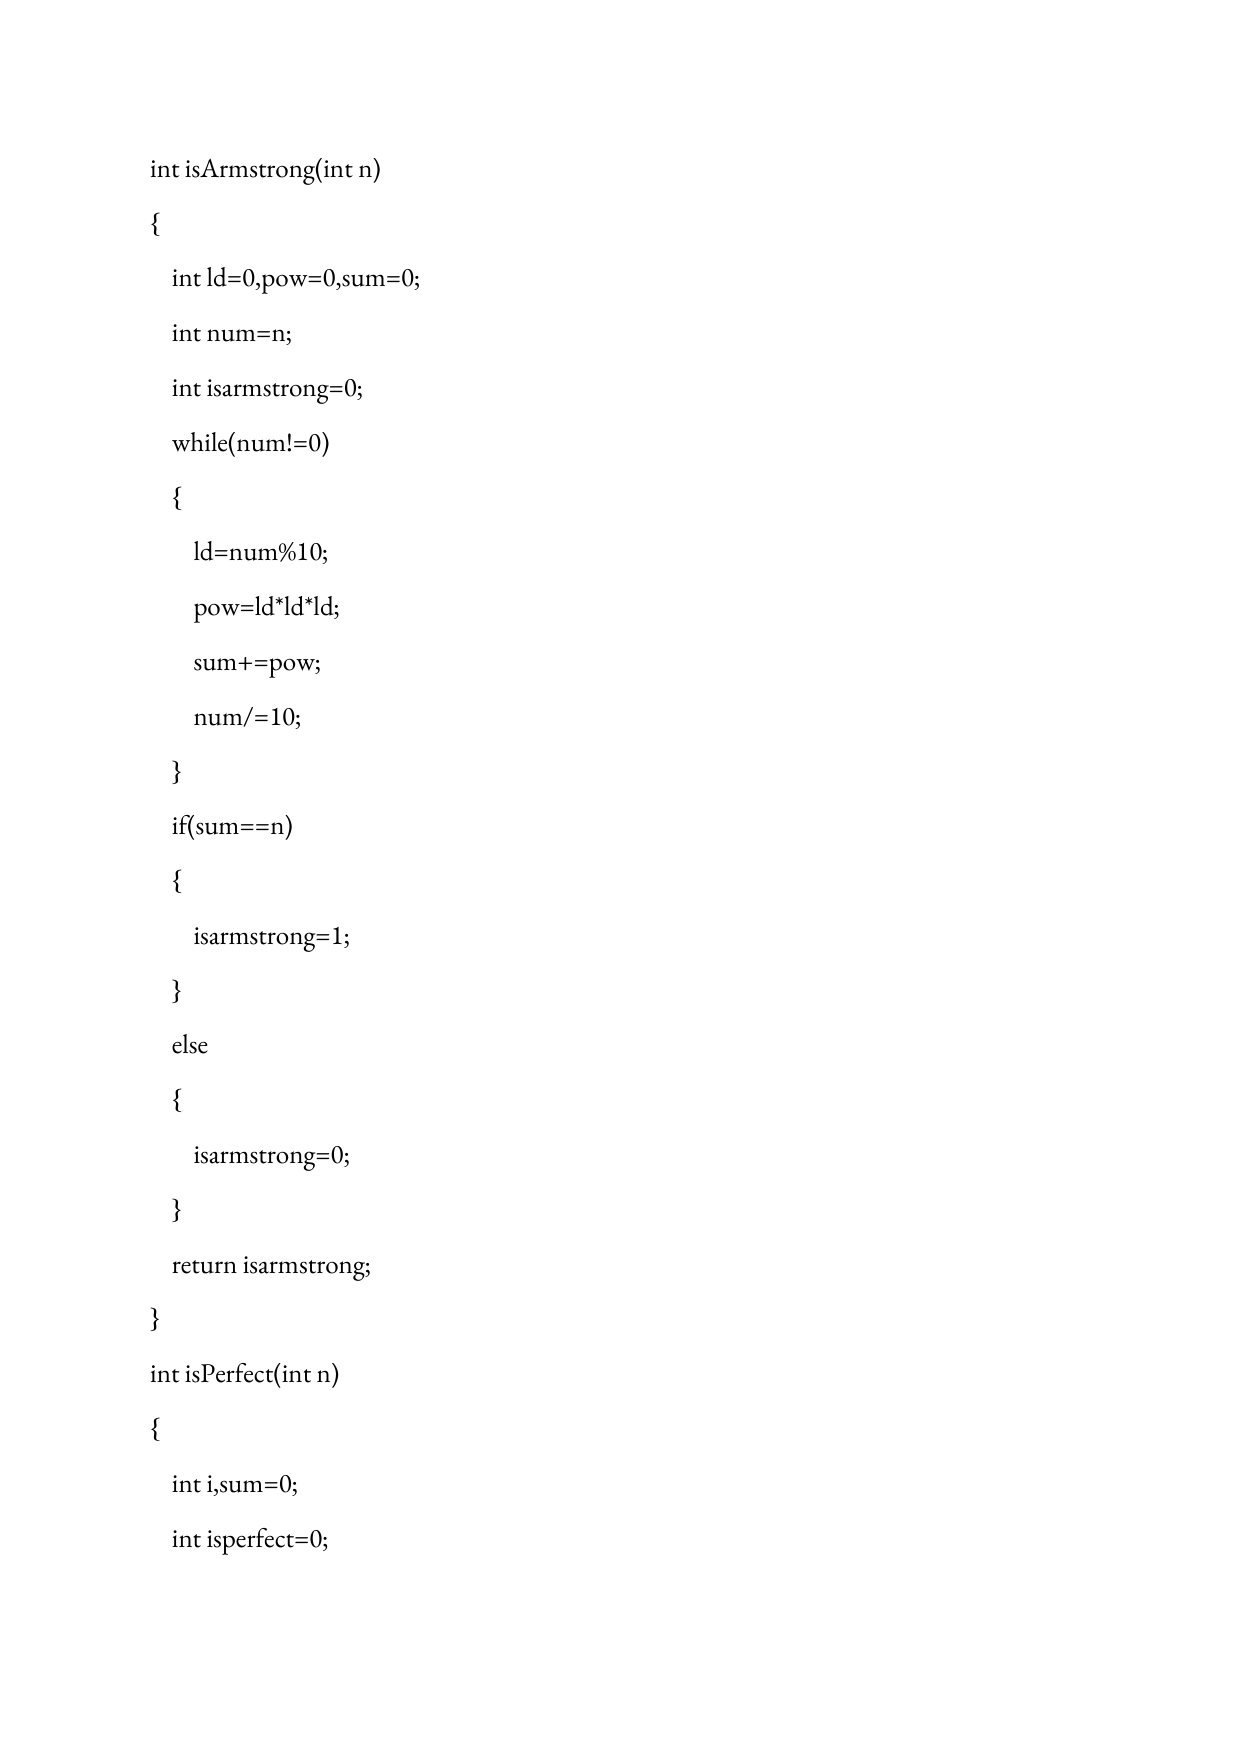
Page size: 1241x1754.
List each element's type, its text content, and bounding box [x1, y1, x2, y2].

text } [150, 753, 1090, 788]
text isarmstrong=0; [150, 1136, 1090, 1172]
text int isArmstrong(int n) [150, 150, 1090, 185]
text int isarmstrong=0; [150, 369, 1090, 404]
text int isperfect=0; [150, 1520, 1090, 1555]
text { [150, 862, 1090, 898]
text isarmstrong=1; [150, 917, 1090, 952]
text } [150, 1191, 1090, 1226]
text ld=num%10; [150, 533, 1090, 569]
text num/=10; [150, 698, 1090, 733]
text } [150, 1301, 1090, 1336]
text { [150, 1410, 1090, 1446]
text int i,sum=0; [150, 1465, 1090, 1500]
text } [150, 972, 1090, 1007]
text return isarmstrong; [150, 1246, 1090, 1281]
text else [150, 1027, 1090, 1062]
text while(num!=0) [150, 424, 1090, 459]
text pow=ld*ld*ld; [150, 588, 1090, 624]
text int ld=0,pow=0,sum=0; [150, 259, 1090, 295]
text int num=n; [150, 314, 1090, 350]
text int isPerfect(int n) [150, 1355, 1090, 1391]
text if(sum==n) [150, 807, 1090, 843]
text sum+=pow; [150, 643, 1090, 678]
text { [150, 205, 1090, 240]
text { [150, 479, 1090, 514]
text { [150, 1081, 1090, 1117]
